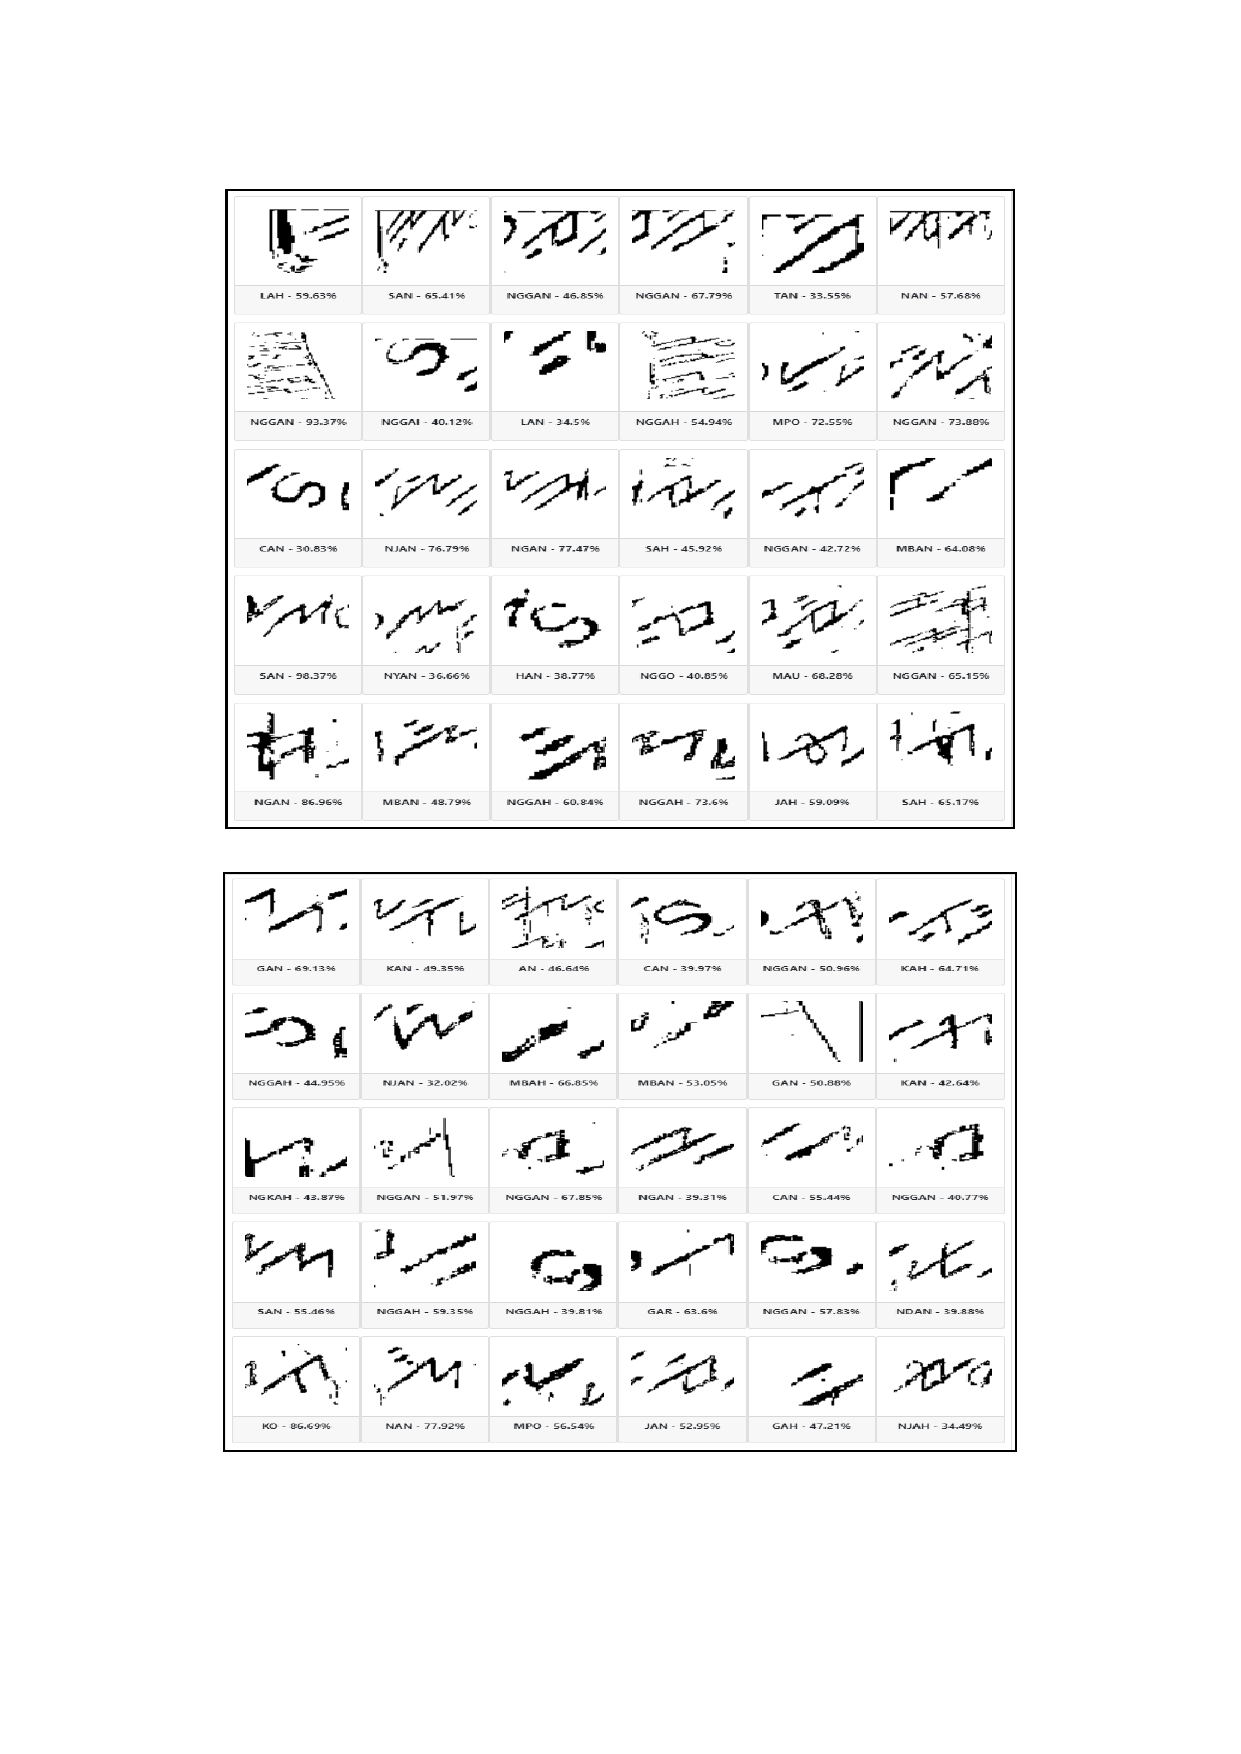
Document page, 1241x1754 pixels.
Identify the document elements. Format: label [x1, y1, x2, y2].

picture [225, 874, 1015, 1450]
picture [228, 191, 1013, 827]
